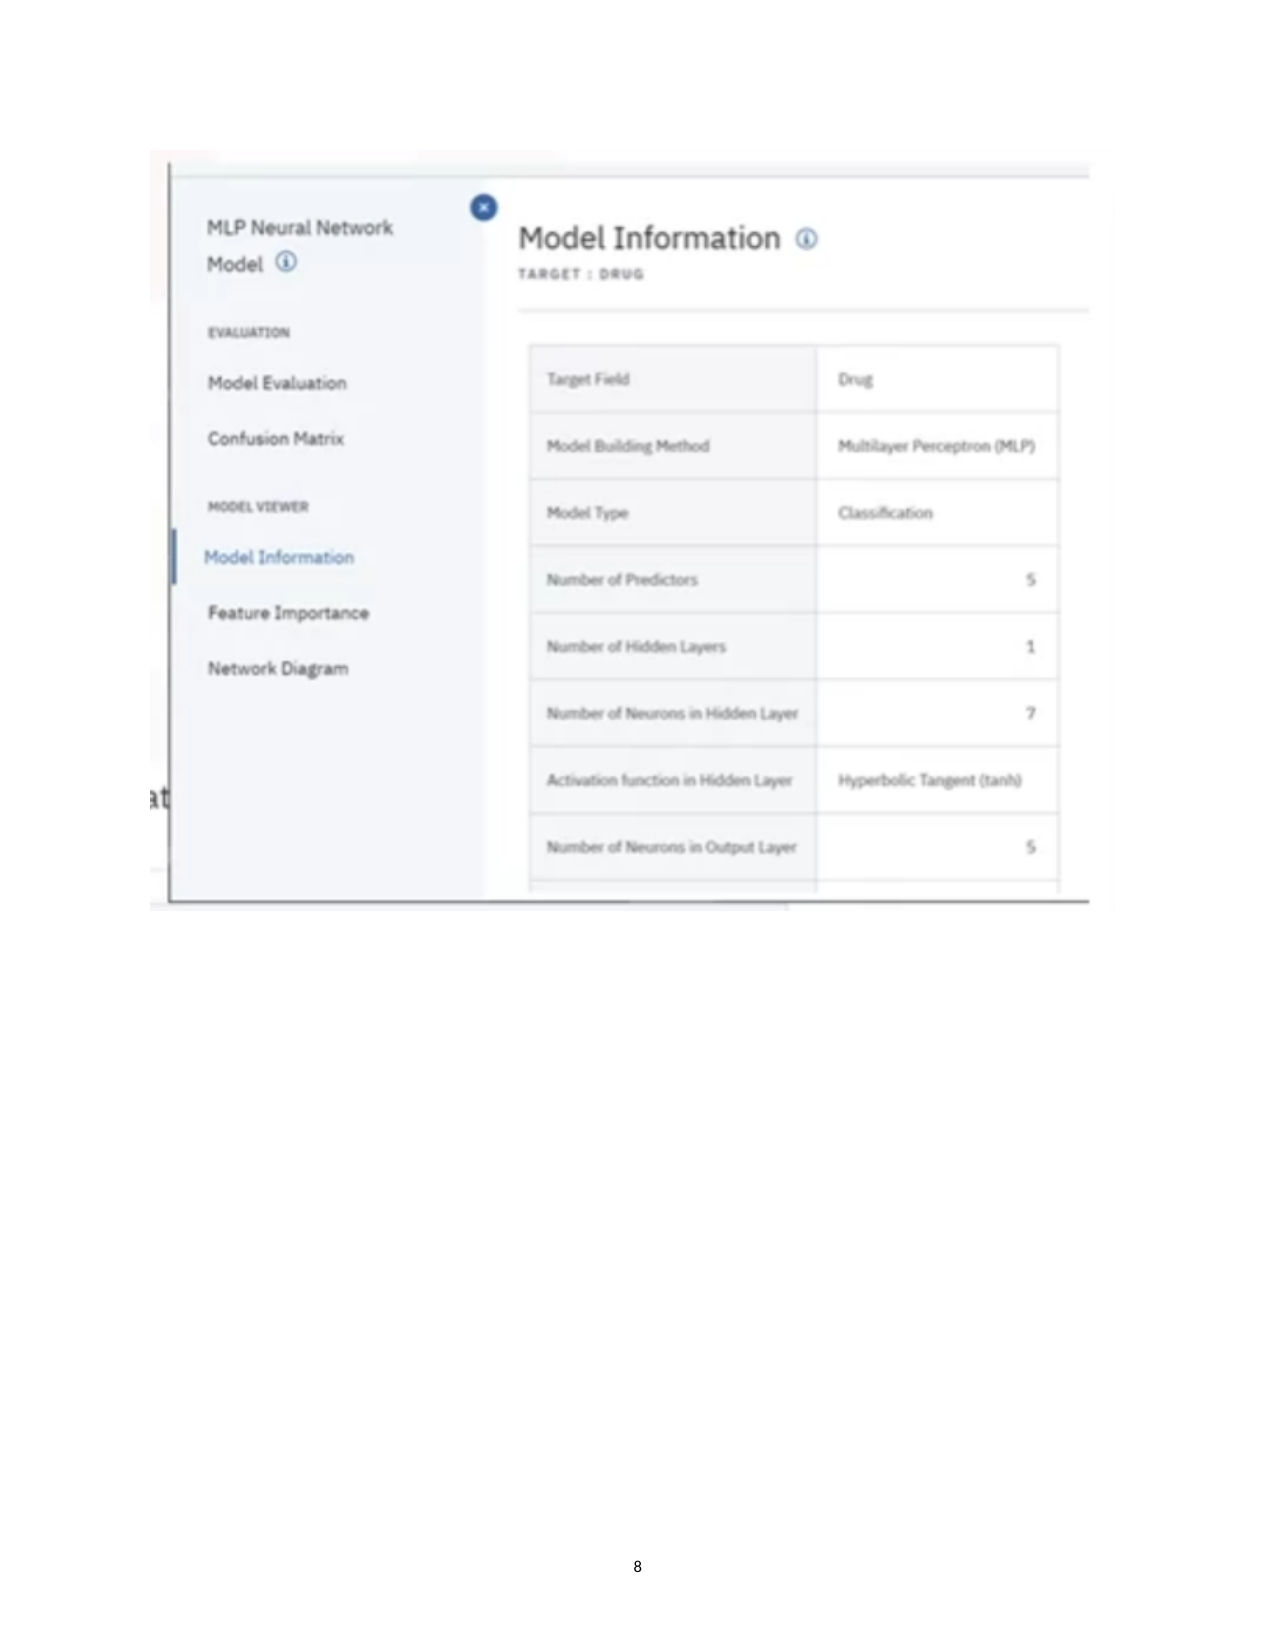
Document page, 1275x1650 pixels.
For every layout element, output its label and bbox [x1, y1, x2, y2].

picture [150, 150, 1116, 911]
